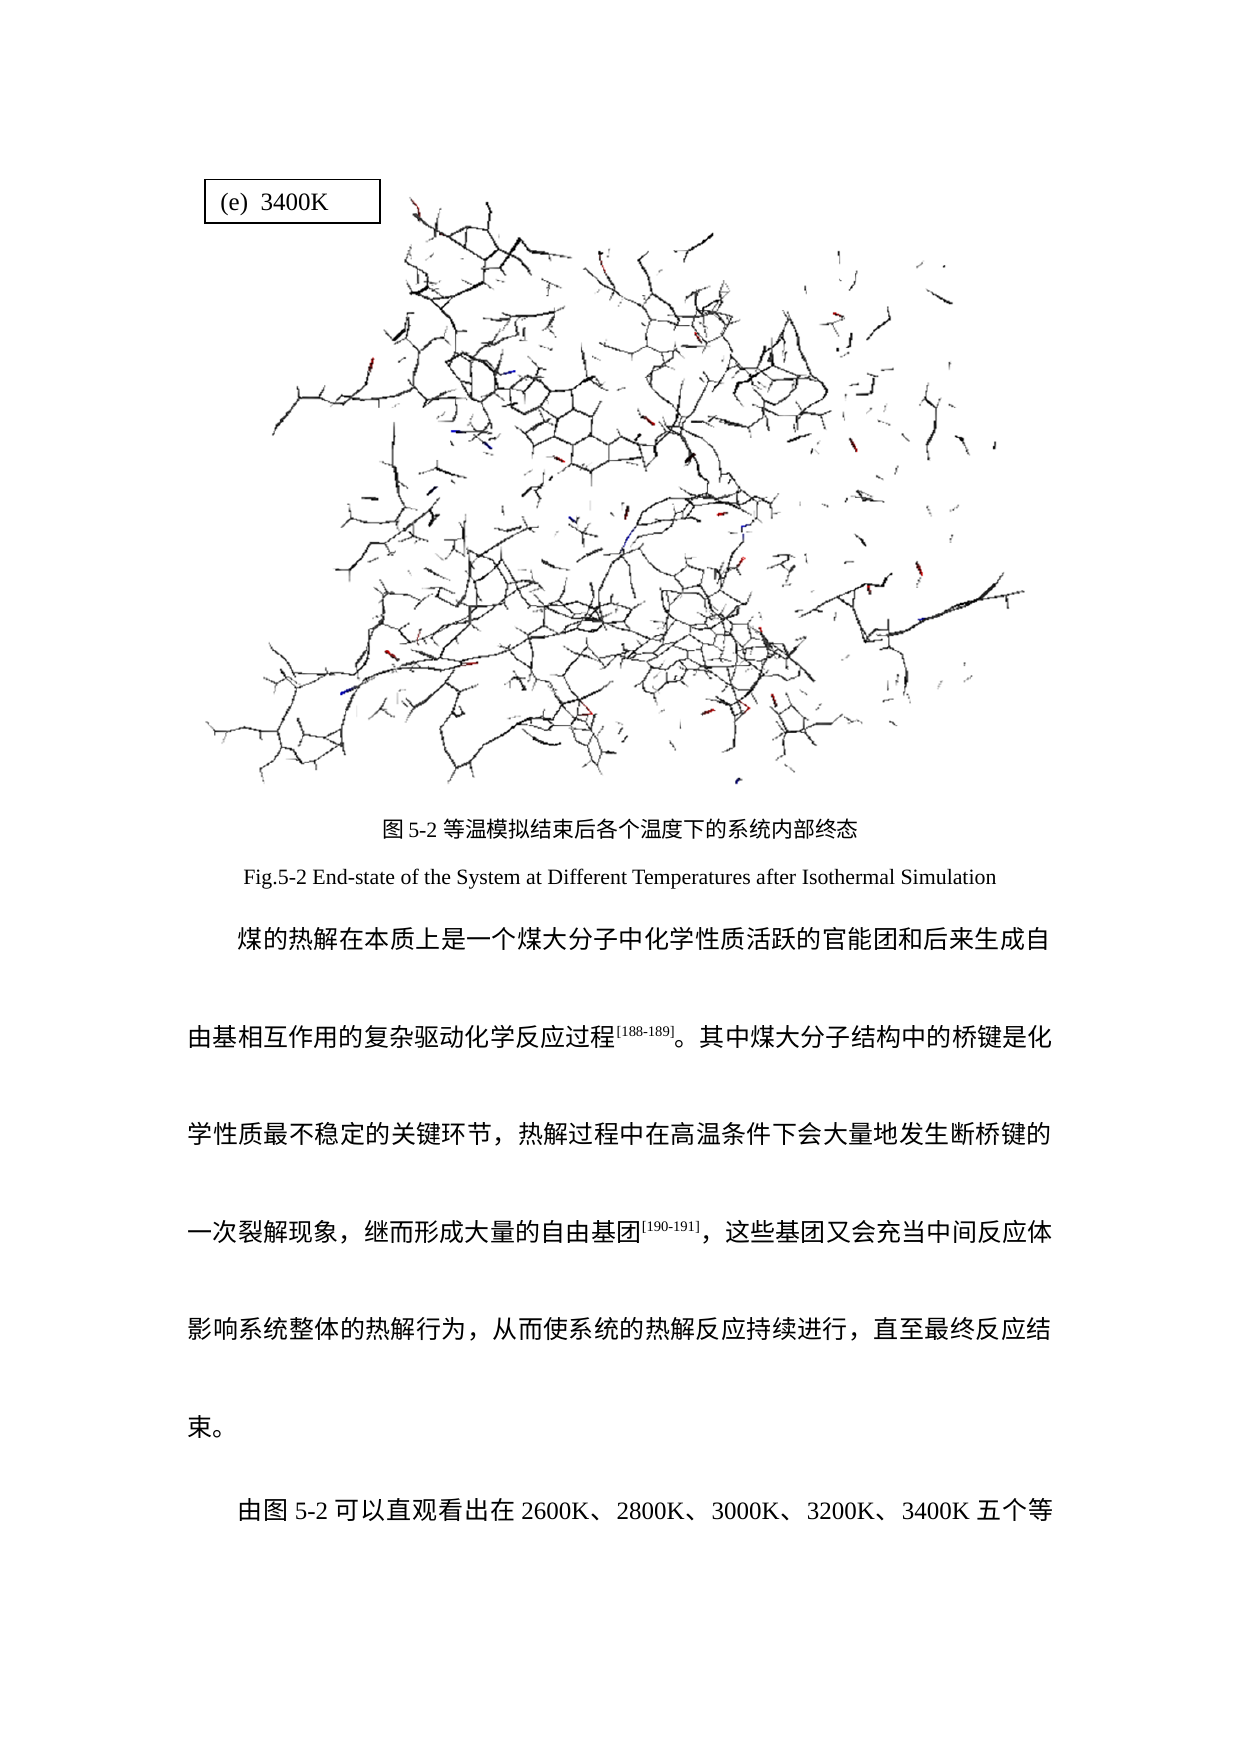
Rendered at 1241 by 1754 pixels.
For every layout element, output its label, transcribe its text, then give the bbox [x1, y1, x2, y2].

text 煤的热解在本质上是一个煤大分子中化学性质活跃的官能团和后来生成自由基相互作用的复杂驱动化学反应过程[188-189]。其中煤大分子结构中的桥键是化学性质最不稳定的关键环节，热解过程中在高温条件下会大量地发生断桥键的一次裂解现象，继而形成大量的自由基团[190-191]，这些基团又会充当中间反应体影响系统整体的热解行为，从而使系统的热解反应持续进行，直至最终反应结束。 [187, 905, 1053, 1458]
picture [198, 162, 1042, 789]
text Fig.5-2 End-state of the System at Different Temperatures after Isothermal Simulation [187, 860, 1053, 893]
text 图5-2 等温模拟结束后各个温度下的系统内部终态 [187, 812, 1053, 844]
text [187, 1476, 1053, 1541]
